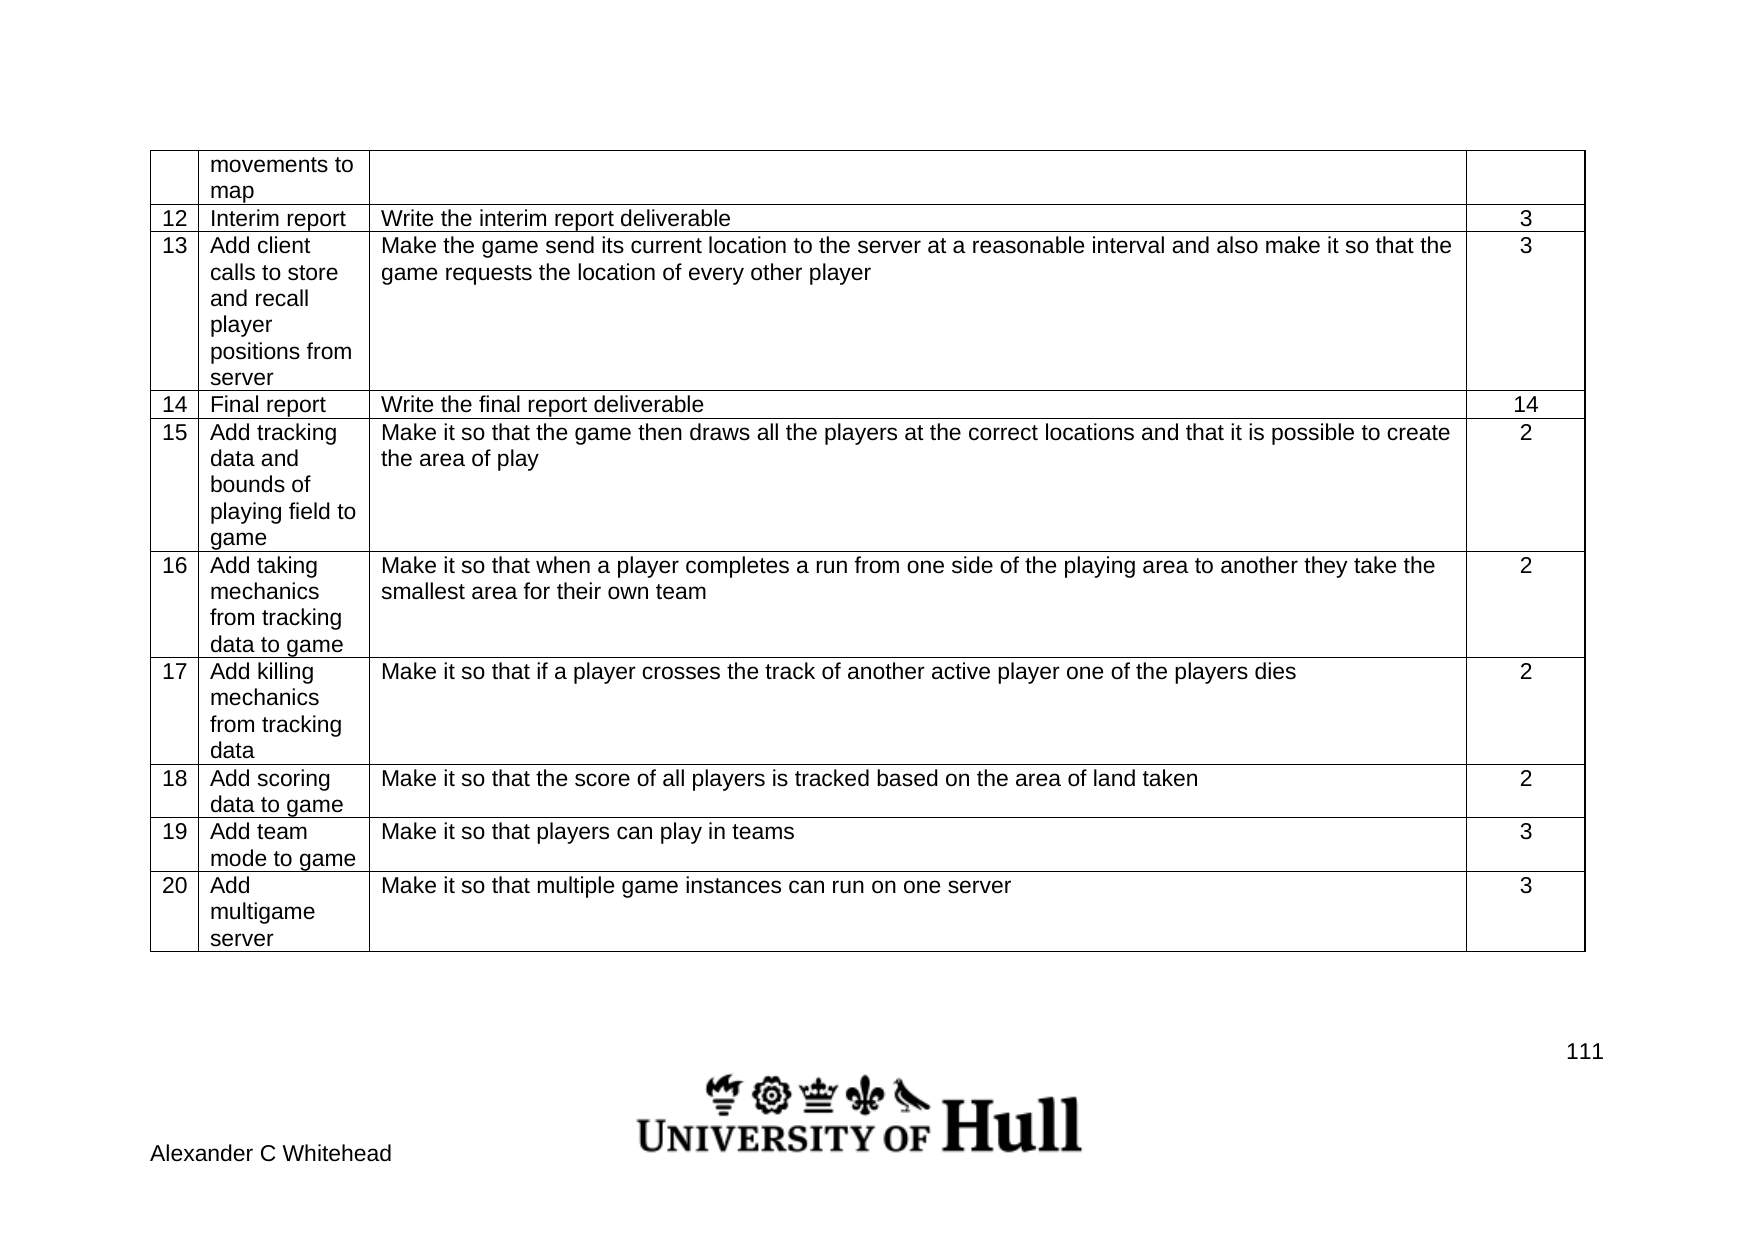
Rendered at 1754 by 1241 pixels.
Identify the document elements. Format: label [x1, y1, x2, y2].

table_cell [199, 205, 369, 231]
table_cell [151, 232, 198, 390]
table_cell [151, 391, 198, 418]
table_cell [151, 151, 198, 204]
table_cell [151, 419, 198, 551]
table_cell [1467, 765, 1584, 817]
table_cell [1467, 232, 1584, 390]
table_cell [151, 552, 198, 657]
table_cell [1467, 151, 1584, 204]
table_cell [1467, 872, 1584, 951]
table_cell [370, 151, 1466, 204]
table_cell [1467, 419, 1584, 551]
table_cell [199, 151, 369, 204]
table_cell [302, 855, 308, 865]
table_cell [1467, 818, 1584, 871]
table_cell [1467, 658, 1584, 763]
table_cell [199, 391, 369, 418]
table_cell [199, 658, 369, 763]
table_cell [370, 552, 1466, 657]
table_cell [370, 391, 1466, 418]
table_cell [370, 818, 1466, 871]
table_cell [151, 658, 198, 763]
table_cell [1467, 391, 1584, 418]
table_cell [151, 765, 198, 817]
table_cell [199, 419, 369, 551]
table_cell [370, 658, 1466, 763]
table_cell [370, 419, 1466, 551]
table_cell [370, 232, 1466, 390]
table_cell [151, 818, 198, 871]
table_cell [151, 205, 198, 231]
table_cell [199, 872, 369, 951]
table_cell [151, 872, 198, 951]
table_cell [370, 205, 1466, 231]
picture [630, 1064, 1091, 1162]
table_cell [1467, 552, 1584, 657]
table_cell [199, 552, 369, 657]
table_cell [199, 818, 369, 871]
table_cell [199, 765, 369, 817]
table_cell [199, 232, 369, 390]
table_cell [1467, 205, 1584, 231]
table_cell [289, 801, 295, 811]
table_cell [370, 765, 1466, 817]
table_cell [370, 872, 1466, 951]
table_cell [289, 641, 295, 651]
